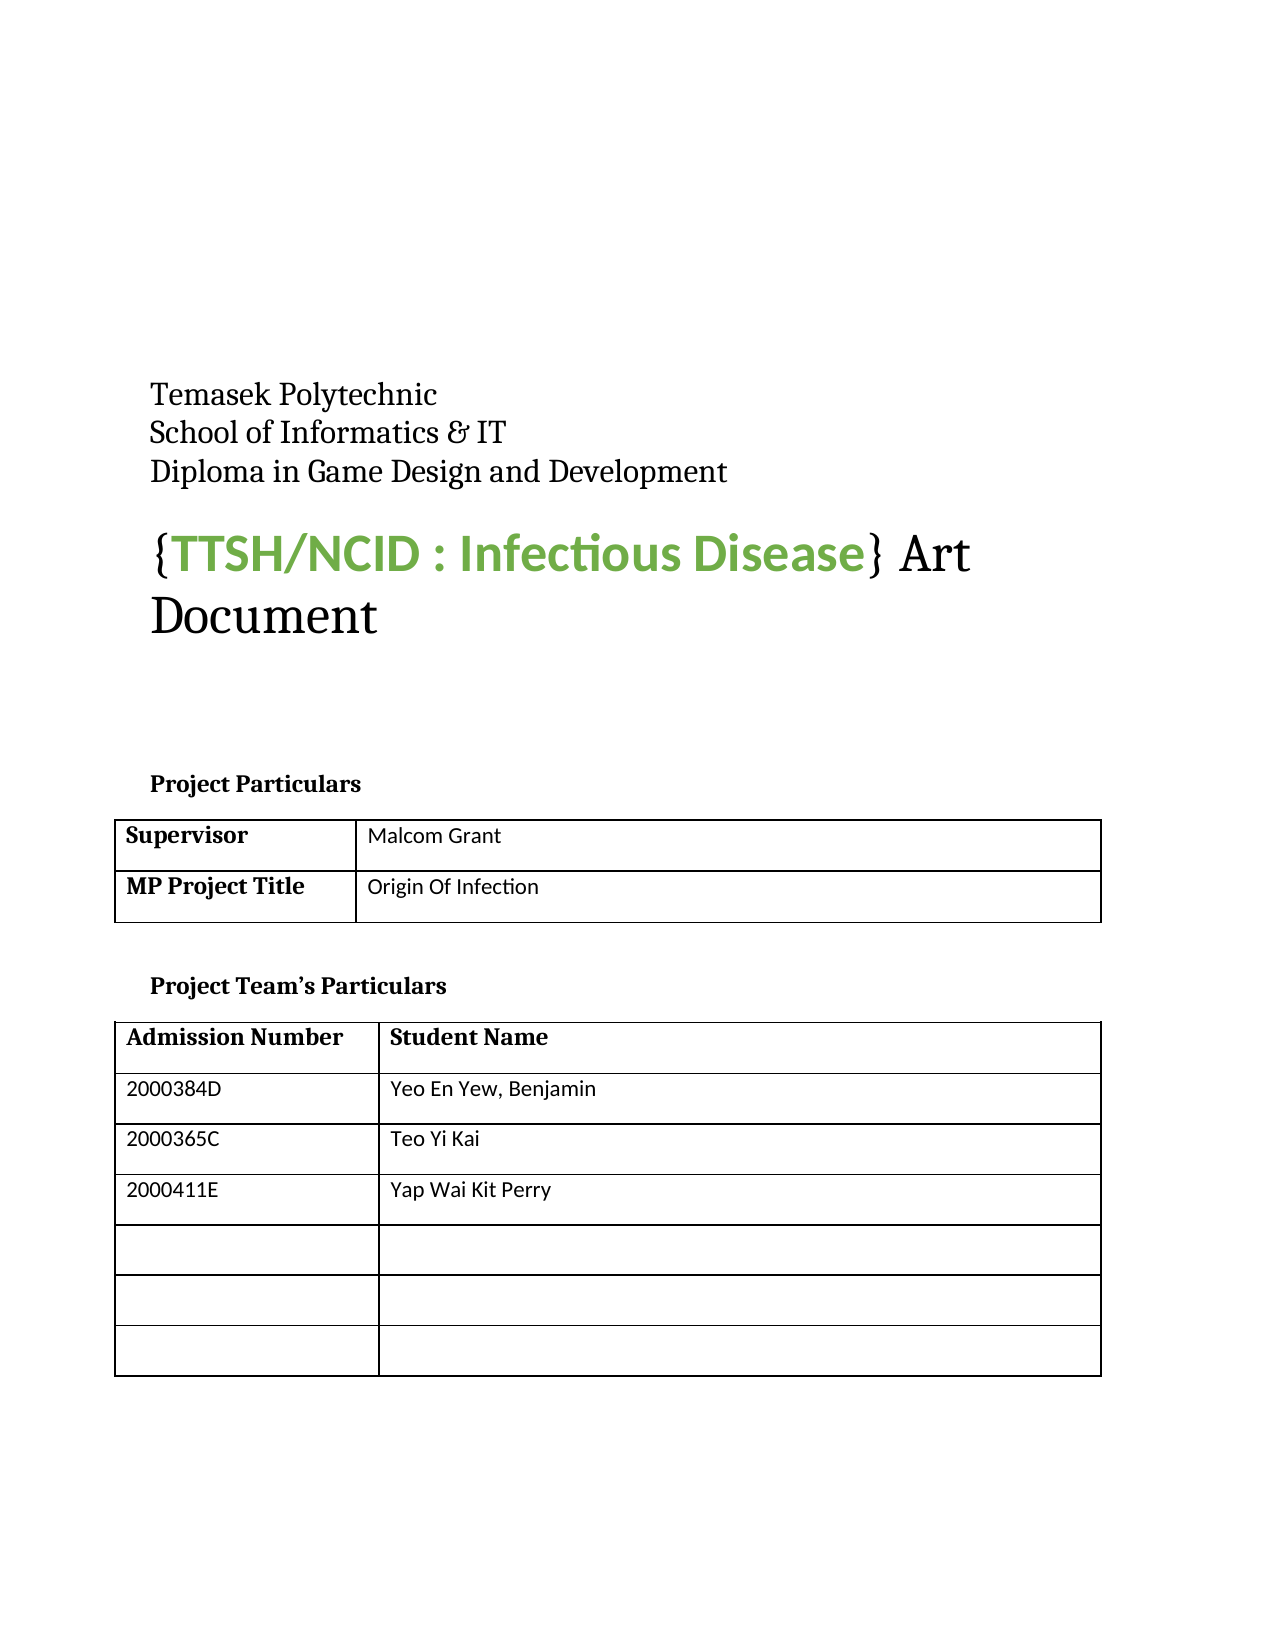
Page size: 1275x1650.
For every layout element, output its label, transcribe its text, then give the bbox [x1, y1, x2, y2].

text Diploma in Game Design and Development [150, 452, 1125, 490]
table_header Admission Number [116, 1023, 378, 1073]
table_cell [380, 1276, 1100, 1325]
table_cell Origin Of Infection [357, 872, 1100, 921]
table_cell [380, 1226, 1100, 1274]
text Project Particulars [150, 769, 1125, 798]
table_cell Yeo En Yew, Benjamin [380, 1074, 1100, 1123]
table_cell MP Project Title [116, 872, 355, 921]
table_cell Teo Yi Kai [380, 1125, 1100, 1173]
table_cell [116, 1326, 378, 1375]
text Temasek Polytechnic [150, 375, 1125, 414]
table_header Student Name [380, 1023, 1100, 1073]
table_cell 2000384D [116, 1074, 378, 1123]
table_cell [116, 1276, 378, 1325]
table_cell 2000365C [116, 1125, 378, 1173]
table_header Supervisor [116, 821, 355, 870]
table_header Malcom Grant [357, 821, 1100, 870]
text Project Team’s Particulars [150, 972, 1125, 1001]
text School of Informatics & IT [150, 414, 1125, 452]
table_cell Yap Wai Kit Perry [380, 1175, 1100, 1224]
table_cell [116, 1226, 378, 1274]
title {TTSH/NCID : Infectious Disease} Art Document [150, 518, 1125, 738]
table_cell [380, 1326, 1100, 1375]
table_cell 2000411E [116, 1175, 378, 1224]
